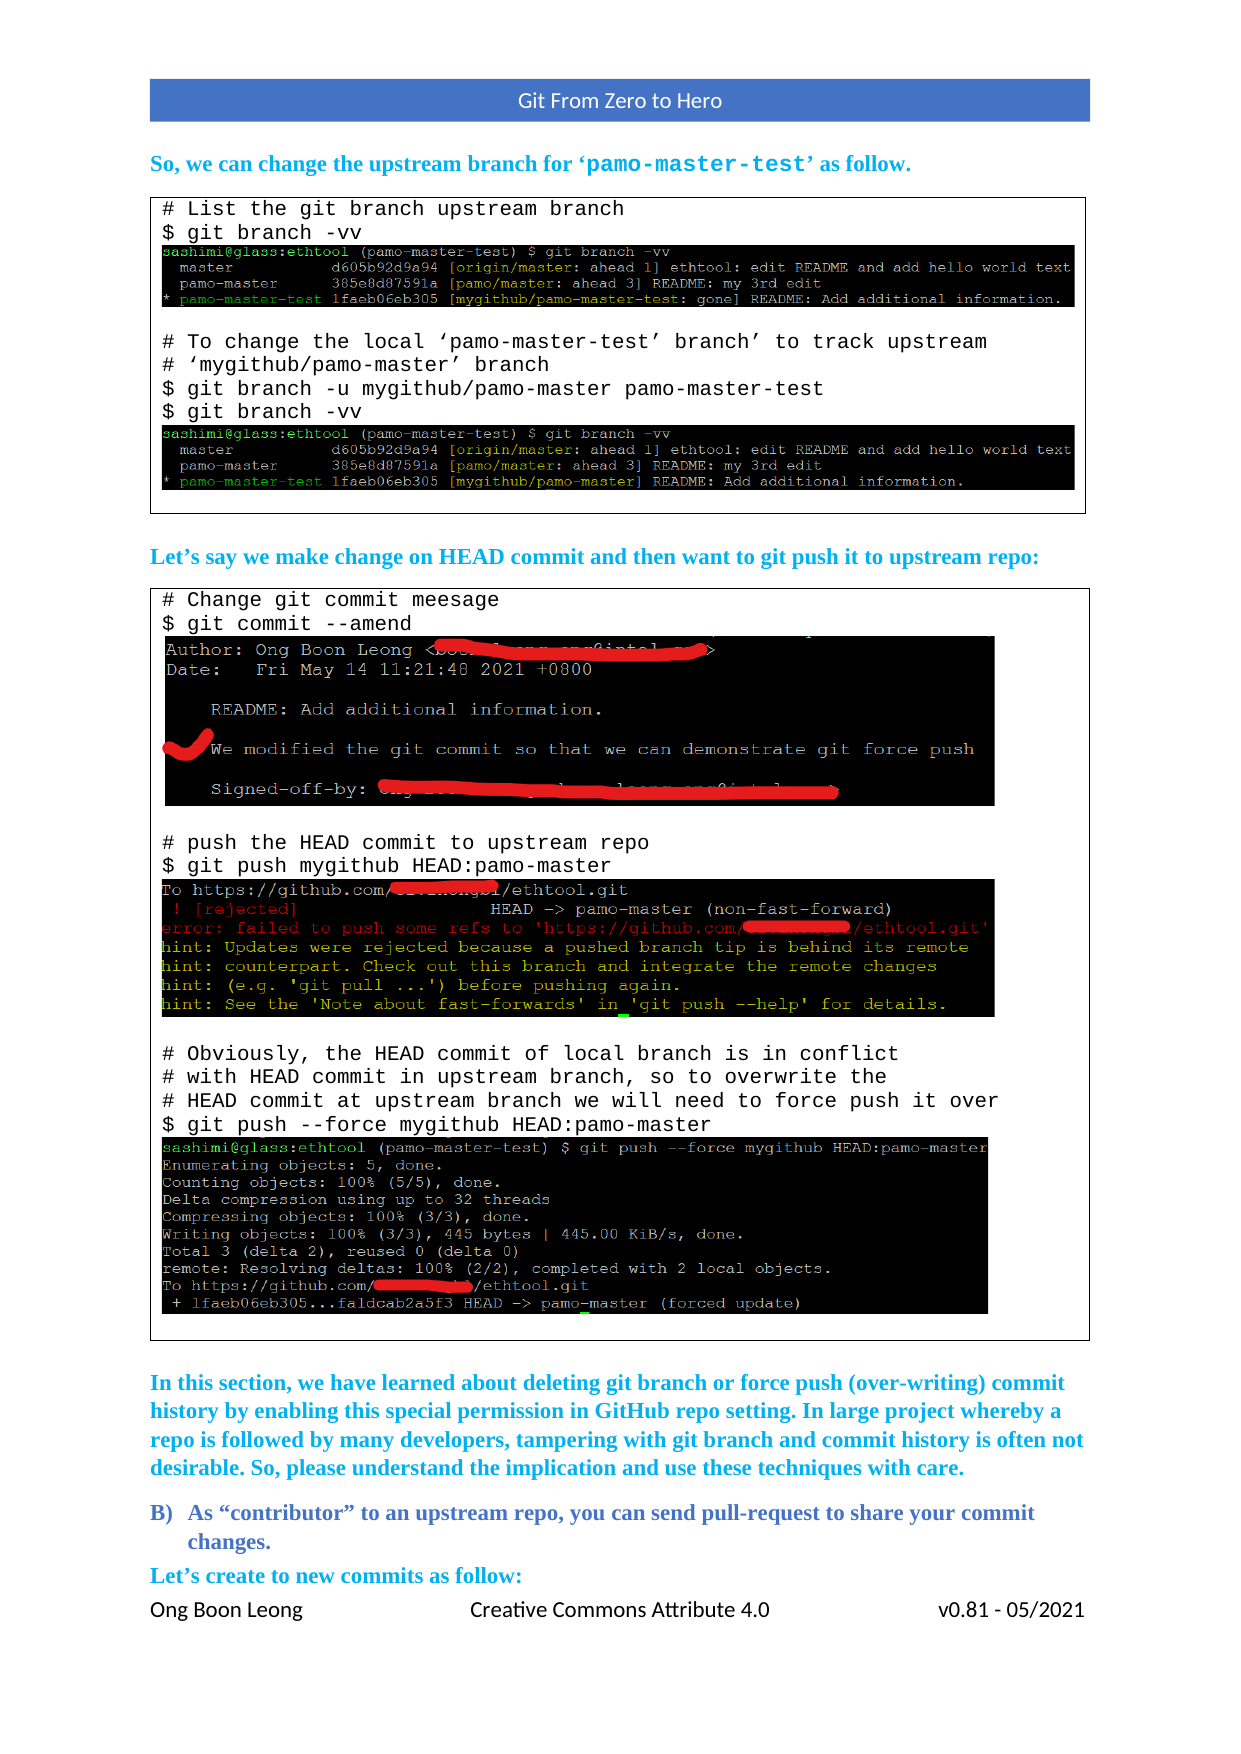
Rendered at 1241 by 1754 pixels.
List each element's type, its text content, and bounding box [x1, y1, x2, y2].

text In this section, we have learned about deleting git branch or force push (over-writing) commit history by enabling this special permission in GitHub repo setting. In large project whereby a repo is followed by many developers, tampering with git branch and commit history is often not desirable. So, please understand the implication and use these techniques with care. [150, 1341, 1090, 1481]
picture [161, 245, 1075, 307]
picture [161, 636, 995, 806]
table_header # List the git branch upstream branch $ git branch -vv # To change the local ‘pamo-master-test’ branch’ to track upstream # ‘mygithub/pamo-master’ branch $ git branch -u mygithub/pamo-master pamo-master-test $ git branch -vv [151, 198, 1085, 513]
picture [161, 1137, 989, 1314]
text Let’s create to new commits as follow: [150, 1563, 1090, 1589]
picture [161, 879, 995, 1017]
text Let’s say we make change on HEAD commit and then want to git push it to upstream repo: [150, 514, 1090, 569]
table_header # Change git commit meesage $ git commit --amend # push the HEAD commit to upstream repo $ git push mygithub HEAD:pamo-master # Obviously, the HEAD commit of local branch is in conflict # with HEAD commit in upstream branch, so to overwrite the # HEAD commit at upstream branch we will need to force push it over $ git push --force mygithub HEAD:pamo-master [151, 589, 1089, 1339]
picture [161, 425, 1075, 490]
text So, we can change the upstream branch for ‘pamo-master-test’ as follow. [150, 150, 1090, 178]
list As “contributor” to an upstream repo, you can send pull-request to share your commit changes. [150, 1499, 1090, 1554]
